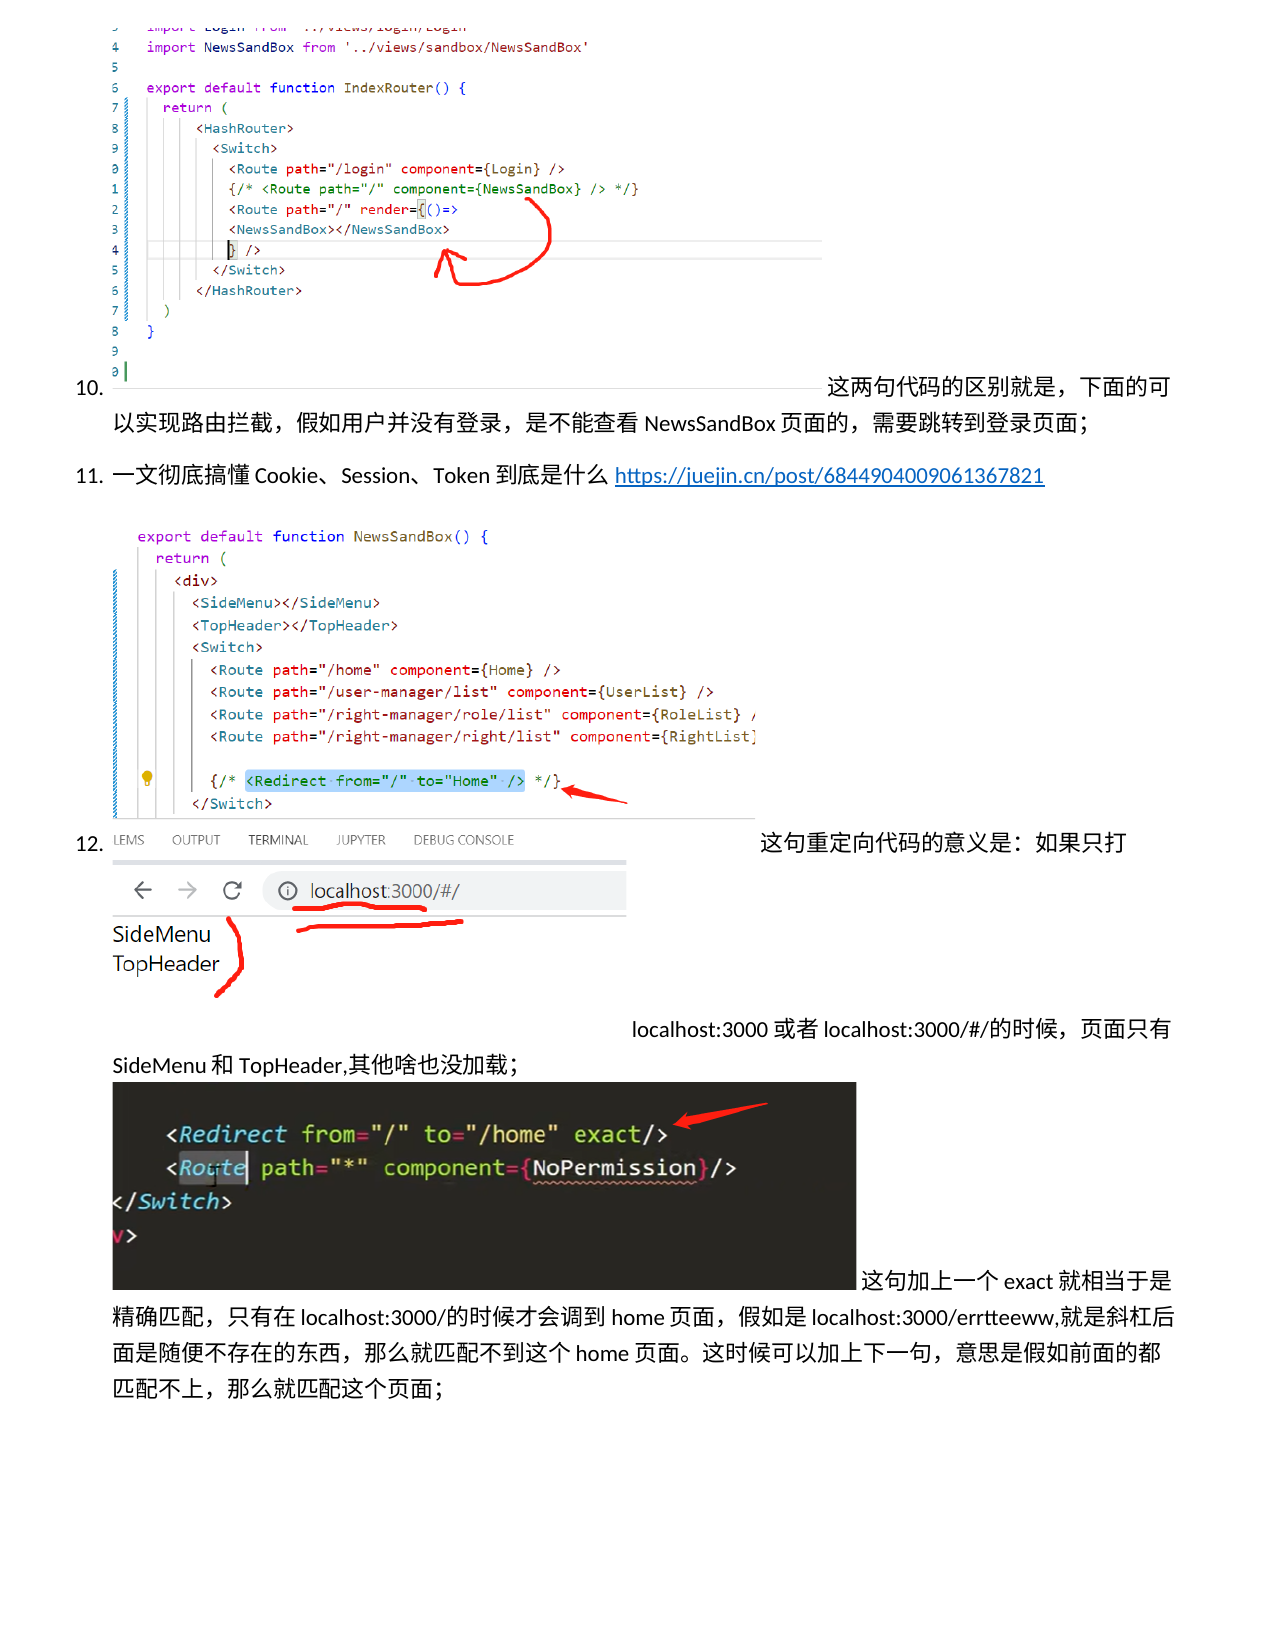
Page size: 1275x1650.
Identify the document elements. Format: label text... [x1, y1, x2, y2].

picture [112, 28, 822, 396]
list 一文彻底搞懂Cookie、Session、Token到底是什么 https://juejin.cn/post/6844904009061367821 [75, 457, 1181, 490]
picture [112, 860, 627, 1038]
picture [112, 509, 756, 852]
picture [112, 1082, 857, 1290]
